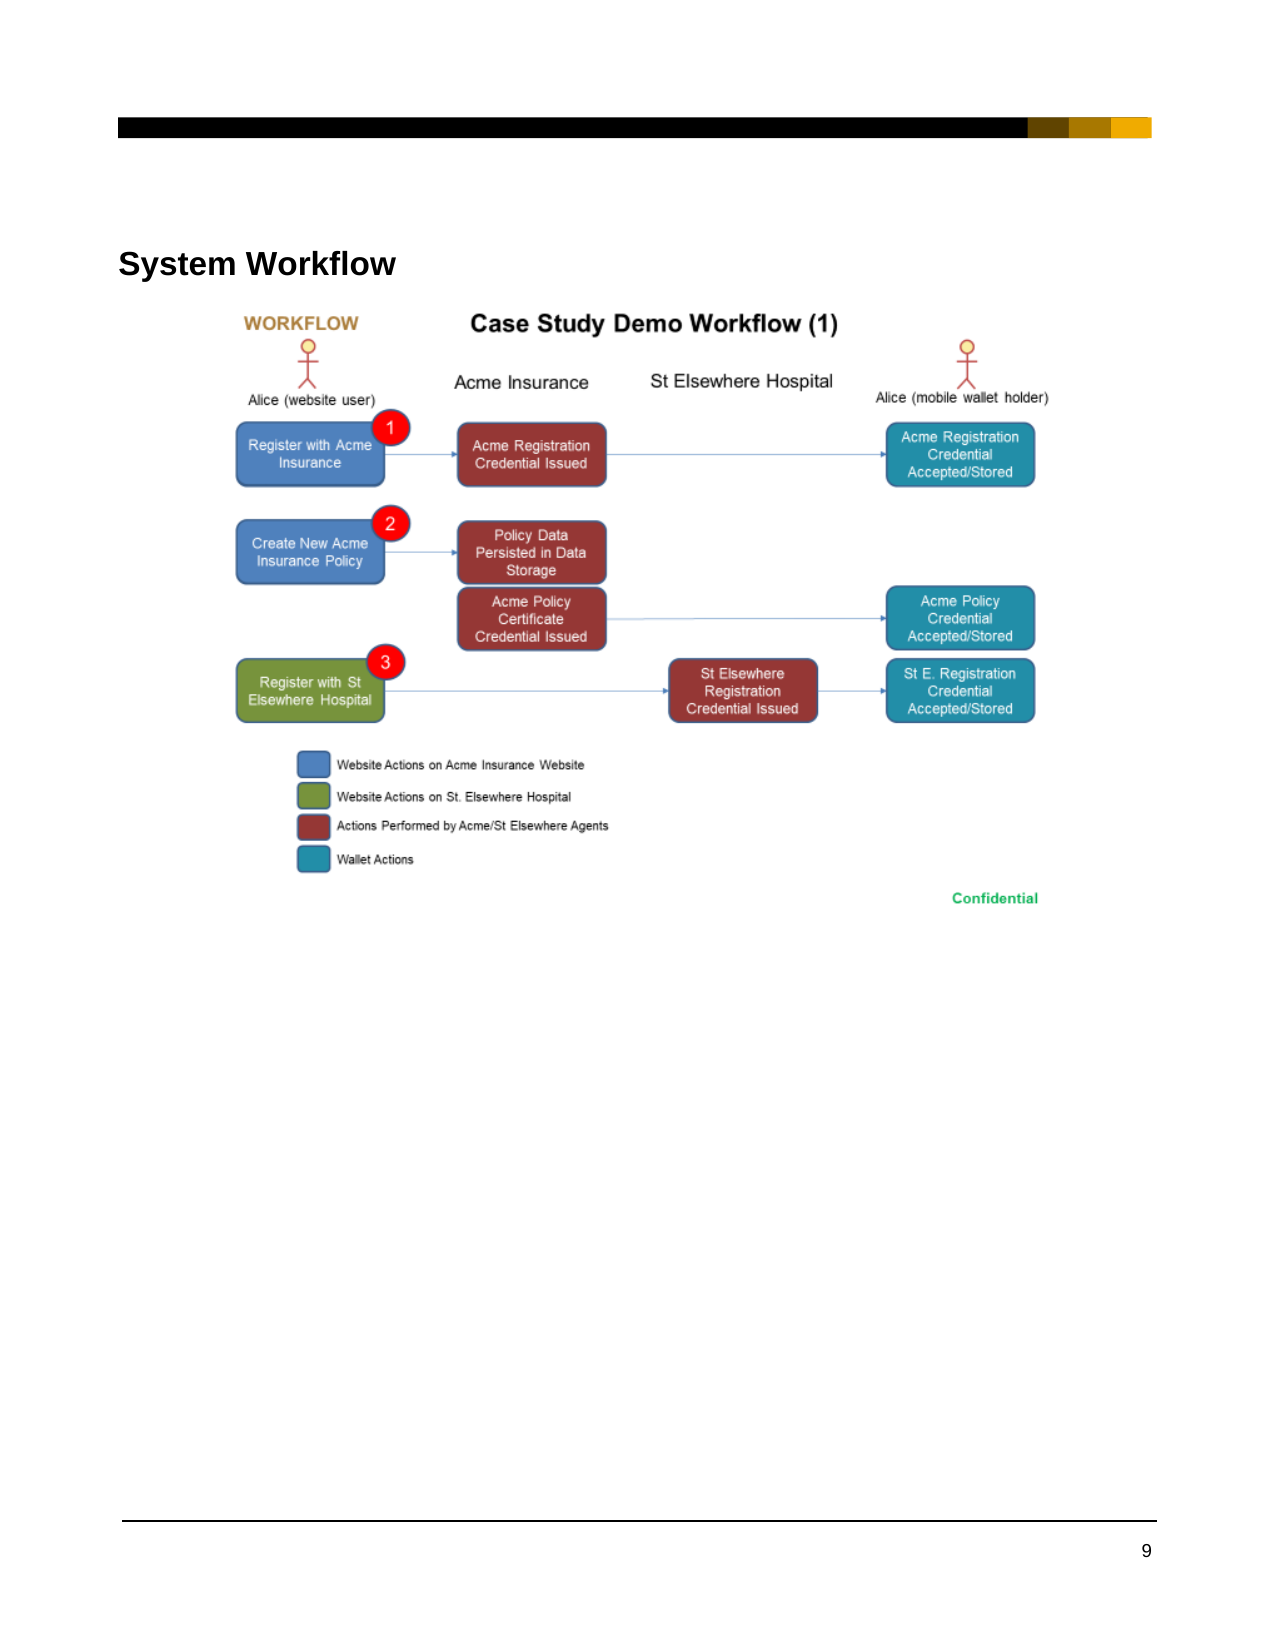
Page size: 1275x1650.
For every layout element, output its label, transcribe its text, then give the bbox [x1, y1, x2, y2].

subtitle System Workflow [118, 244, 1157, 283]
picture [224, 295, 1051, 916]
